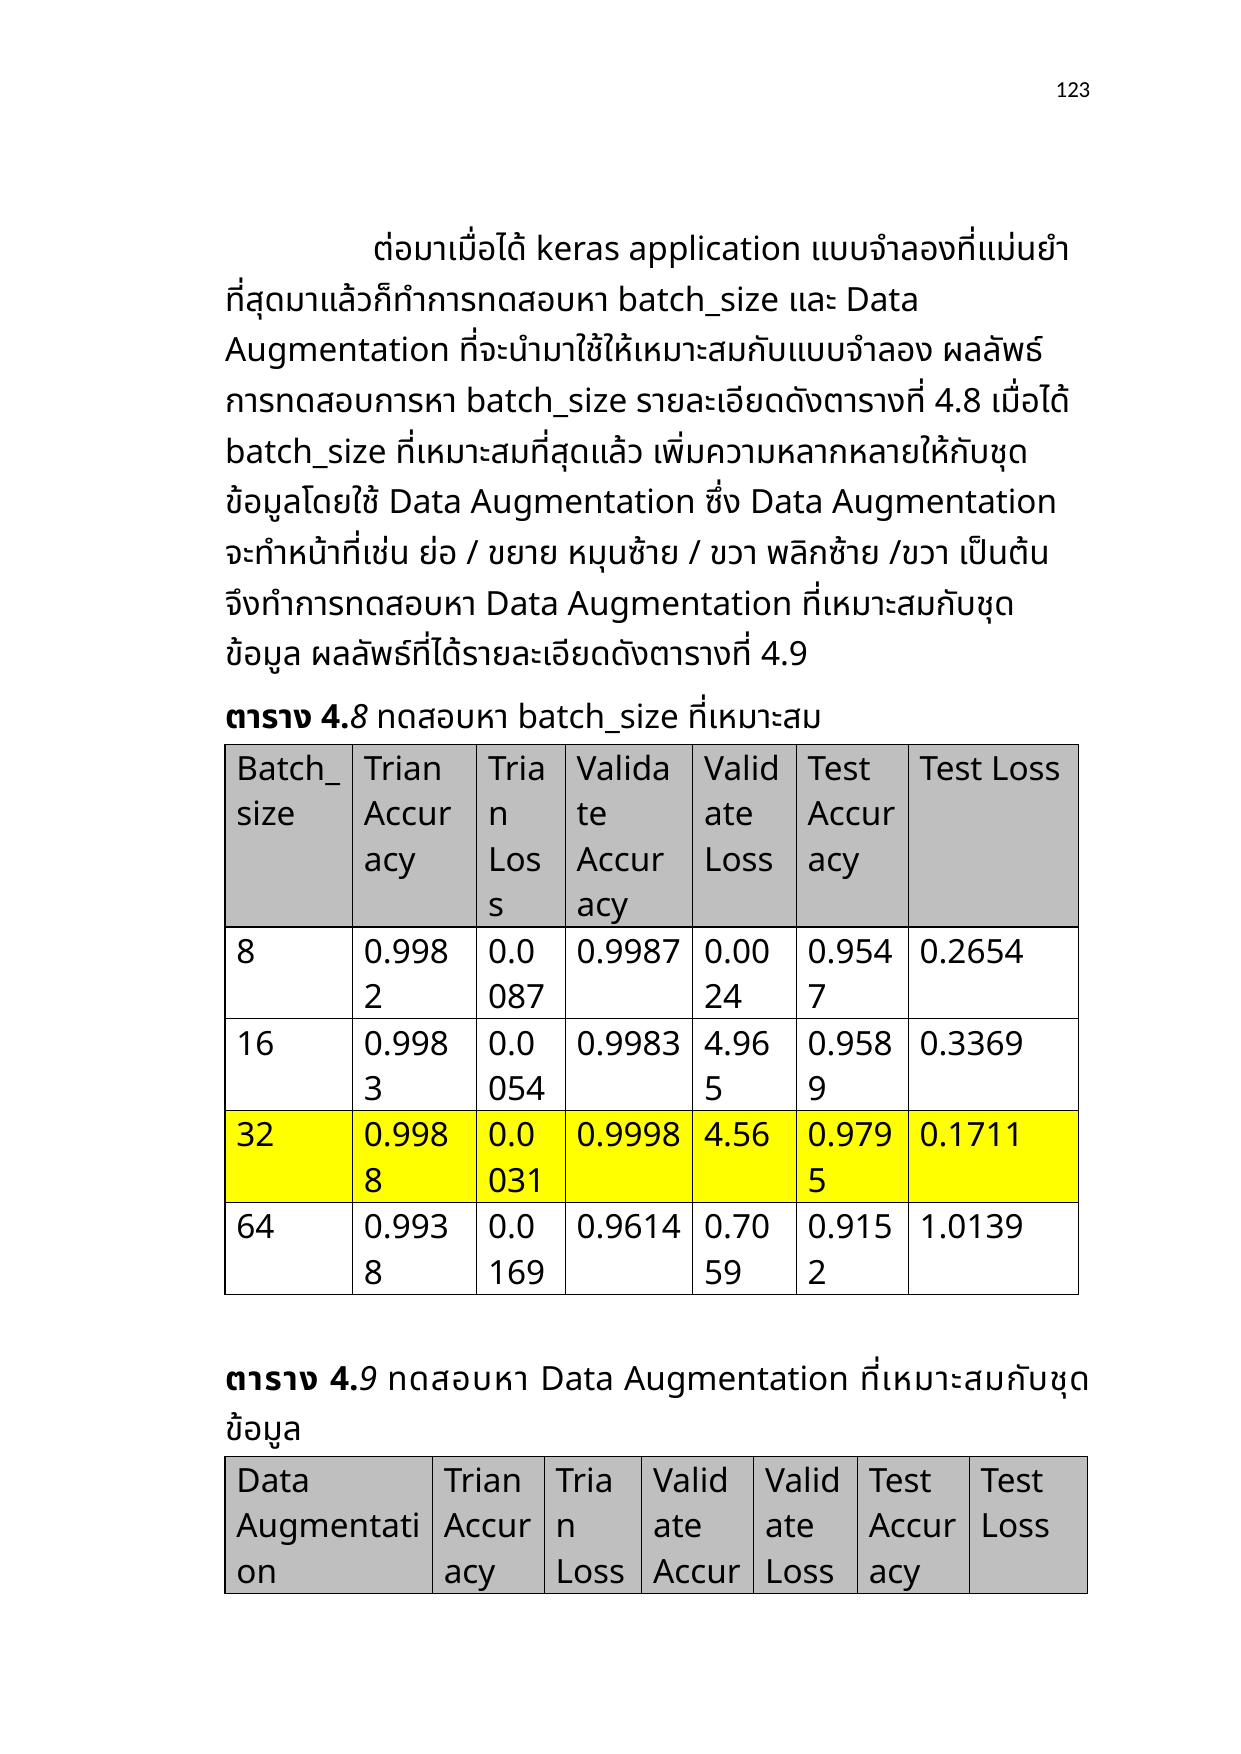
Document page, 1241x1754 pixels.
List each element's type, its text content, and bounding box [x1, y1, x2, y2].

table_header Test Loss [970, 1457, 1087, 1593]
table_header Trian Accuracy [353, 745, 476, 926]
table_cell 0.9152 [797, 1203, 908, 1294]
table_cell 0.9795 [797, 1111, 908, 1202]
text ตาราง 4.8 ทดสอบหา batch_size ที่เหมาะสม [225, 693, 1090, 744]
table_header Trian Loss [477, 745, 565, 926]
table_header Trian Loss [545, 1457, 641, 1593]
table_cell 0.9983 [353, 1019, 476, 1110]
table_cell 0.0031 [477, 1111, 565, 1202]
table_cell 1.0139 [909, 1203, 1078, 1294]
table_cell 0.7059 [693, 1203, 796, 1294]
table_cell 4.56 [693, 1111, 796, 1202]
table_cell 8 [226, 928, 352, 1018]
table_header Test Accuracy [858, 1457, 969, 1593]
table_cell 0.3369 [909, 1019, 1078, 1110]
text ต่อมาเมื่อได้ keras application แบบจำลองที่แม่นยำที่สุดมาแล้วก็ทำการทดสอบหา batch_size และ Data Augmentation ที่จะนำมาใช้ให้เหมาะสมกับแบบจำลอง ผลลัพธ์การทดสอบการหา batch_size รายละเอียดดังตารางที่ 4.8 เมื่อได้ batch_size ที่เหมาะสมที่สุดแล้ว เพิ่มความหลากหลายให้กับชุดข้อมูลโดยใช้ Data Augmentation ซึ่ง Data Augmentation จะทำหน้าที่เช่น ย่อ / ขยาย หมุนซ้าย / ขวา พลิกซ้าย /ขวา เป็นต้น จึงทำการทดสอบหา Data Augmentation ที่เหมาะสมกับชุดข้อมูล ผลลัพธ์ที่ได้รายละเอียดดังตารางที่ 4.9 [225, 225, 1090, 681]
table_cell 0.9938 [353, 1203, 476, 1294]
table_cell 32 [226, 1111, 352, 1202]
table_cell 0.0024 [693, 928, 796, 1018]
table_header Test Accuracy [797, 745, 908, 926]
table_cell 0.0169 [477, 1203, 565, 1294]
table_cell 0.9987 [566, 928, 692, 1018]
table_header Trian Accuracy [433, 1457, 544, 1593]
table_cell 4.965 [693, 1019, 796, 1110]
table_cell 16 [226, 1019, 352, 1110]
table_header Validate Loss [693, 745, 796, 926]
table_cell 0.1711 [909, 1111, 1078, 1202]
table_header Validate Accuracy [566, 745, 692, 926]
table_cell 0.2654 [909, 928, 1078, 1018]
table_cell 0.9998 [566, 1111, 692, 1202]
table_cell 0.0054 [477, 1019, 565, 1110]
text ตาราง 4.9 ทดสอบหา Data Augmentation ที่เหมาะสมกับชุดข้อมูล [225, 1354, 1090, 1456]
table_cell 64 [226, 1203, 352, 1294]
table_cell 0.9589 [797, 1019, 908, 1110]
table_cell 0.9988 [353, 1111, 476, 1202]
table_cell 0.9982 [353, 928, 476, 1018]
table_header Validate Accuracy [642, 1457, 753, 1593]
table_header Test Loss [909, 745, 1078, 926]
table_header Data Augmentation [226, 1457, 432, 1593]
table_cell 0.9614 [566, 1203, 692, 1294]
table_header Batch_size [226, 745, 352, 926]
table_cell 0.9547 [797, 928, 908, 1018]
table_cell 0.9983 [566, 1019, 692, 1110]
table_cell 0.0087 [477, 928, 565, 1018]
table_header Validate Loss [754, 1457, 857, 1593]
